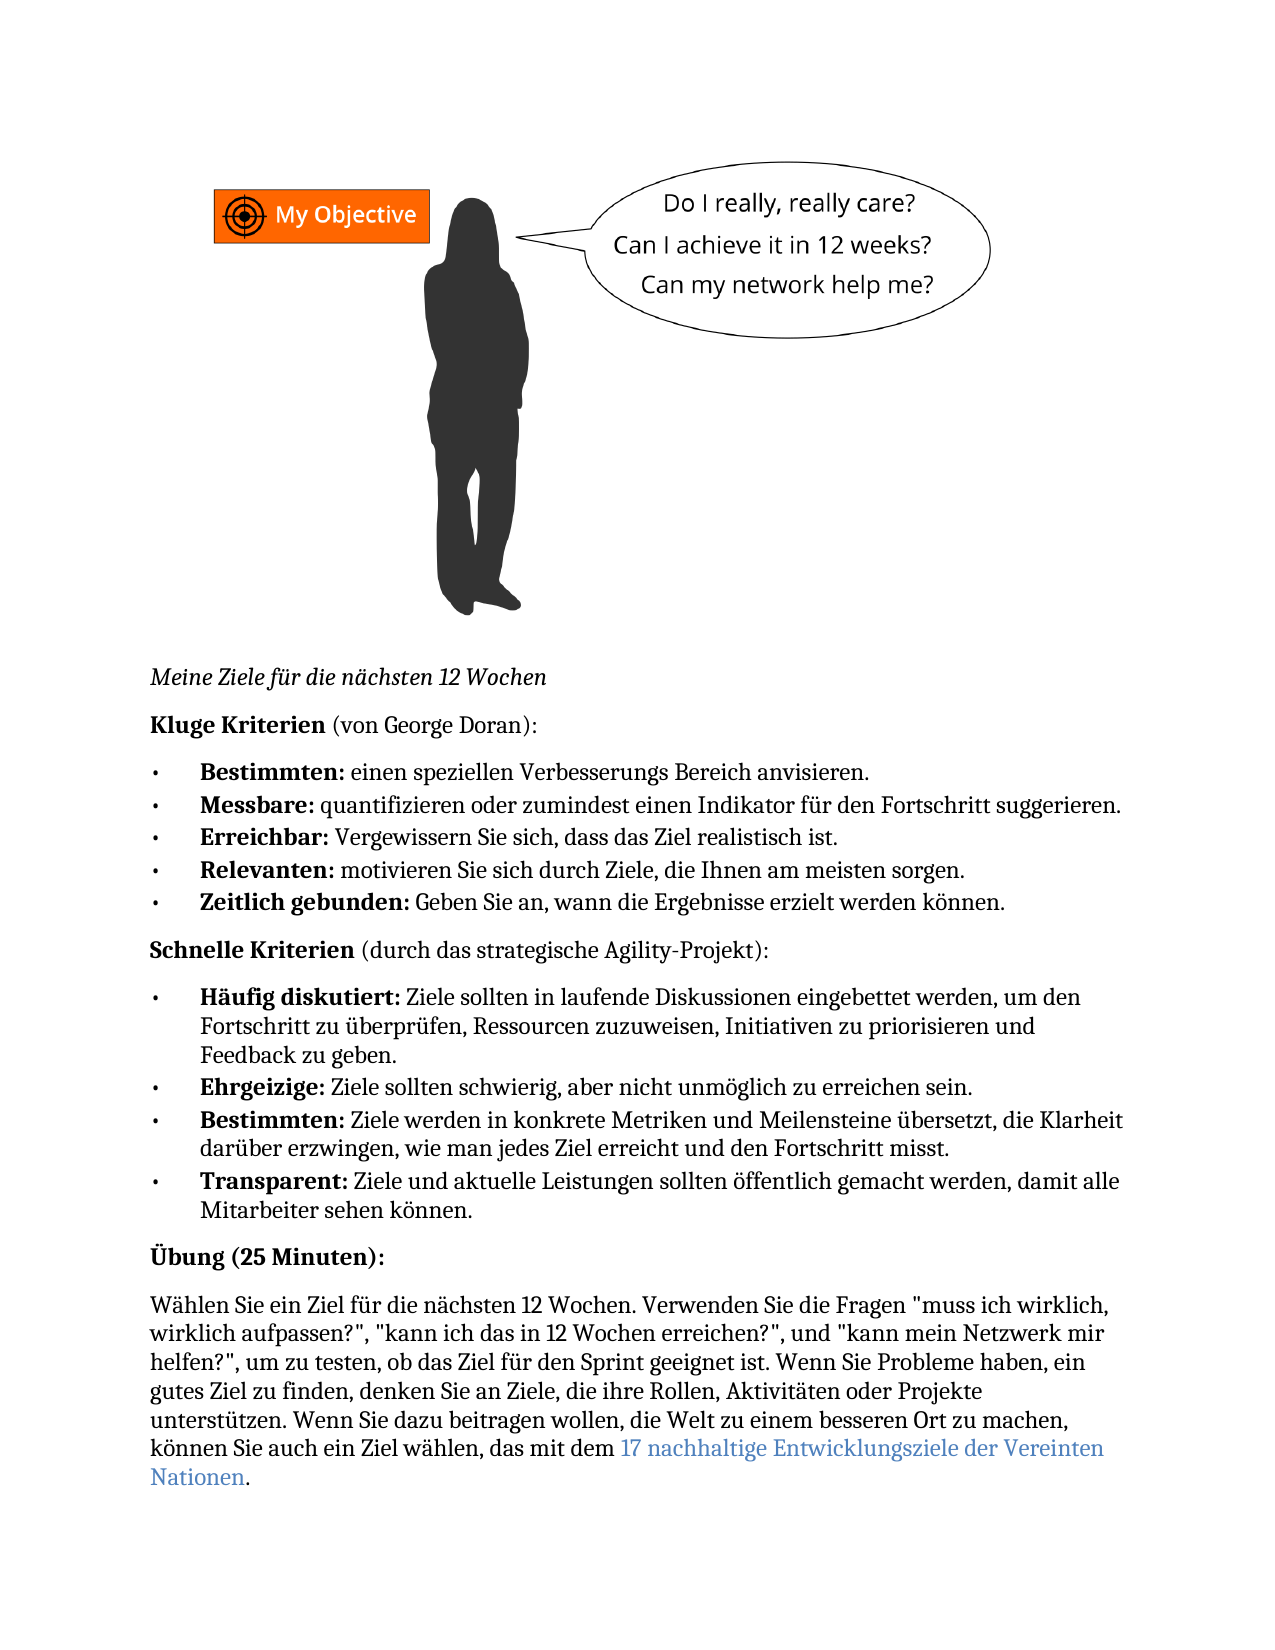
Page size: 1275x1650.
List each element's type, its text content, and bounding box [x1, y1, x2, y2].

list Bestimmten: Ziele werden in konkrete Metriken und Meilensteine übersetzt, die Klarheit darüber erzwingen, wie man jedes Ziel erreicht und den Fortschritt misst. [150, 1106, 1125, 1163]
list Transparent: Ziele und aktuelle Leistungen sollten öffentlich gemacht werden, damit alle Mitarbeiter sehen können. [150, 1167, 1125, 1224]
list Zeitlich gebunden: Geben Sie an, wann die Ergebnisse erzielt werden können. [150, 888, 1125, 917]
text Meine Ziele für die nächsten 12 Wochen [150, 663, 1125, 692]
text Schnelle Kriterien (durch das strategische Agility-Projekt): [150, 936, 1125, 964]
text Übung (25 Minuten): [150, 1243, 1125, 1272]
picture [150, 150, 1025, 643]
text Wählen Sie ein Ziel für die nächsten 12 Wochen. Verwenden Sie die Fragen "muss ich wirklich, wirklich aufpassen?", "kann ich das in 12 Wochen erreichen?", und "kann mein Netzwerk mir helfen?", um zu testen, ob das Ziel für den Sprint geeignet ist. Wenn Sie Probleme haben, ein gutes Ziel zu finden, denken Sie an Ziele, die ihre Rollen, Aktivitäten oder Projekte unterstützen. Wenn Sie dazu beitragen wollen, die Welt zu einem besseren Ort zu machen, können Sie auch ein Ziel wählen, das mit dem 17 nachhaltige Entwicklungsziele der Vereinten Nationen. [150, 1291, 1125, 1492]
list Messbare: quantifizieren oder zumindest einen Indikator für den Fortschritt suggerieren. [150, 791, 1125, 819]
list Erreichbar: Vergewissern Sie sich, dass das Ziel realistisch ist. [150, 823, 1125, 852]
text Kluge Kriterien (von George Doran): [150, 711, 1125, 739]
list Häufig diskutiert: Ziele sollten in laufende Diskussionen eingebettet werden, um den Fortschritt zu überprüfen, Ressourcen zuzuweisen, Initiativen zu priorisieren und Feedback zu geben. [150, 983, 1125, 1069]
list Ehrgeizige: Ziele sollten schwierig, aber nicht unmöglich zu erreichen sein. [150, 1073, 1125, 1102]
list Bestimmten: einen speziellen Verbesserungs Bereich anvisieren. [150, 758, 1125, 787]
list Relevanten: motivieren Sie sich durch Ziele, die Ihnen am meisten sorgen. [150, 856, 1125, 884]
